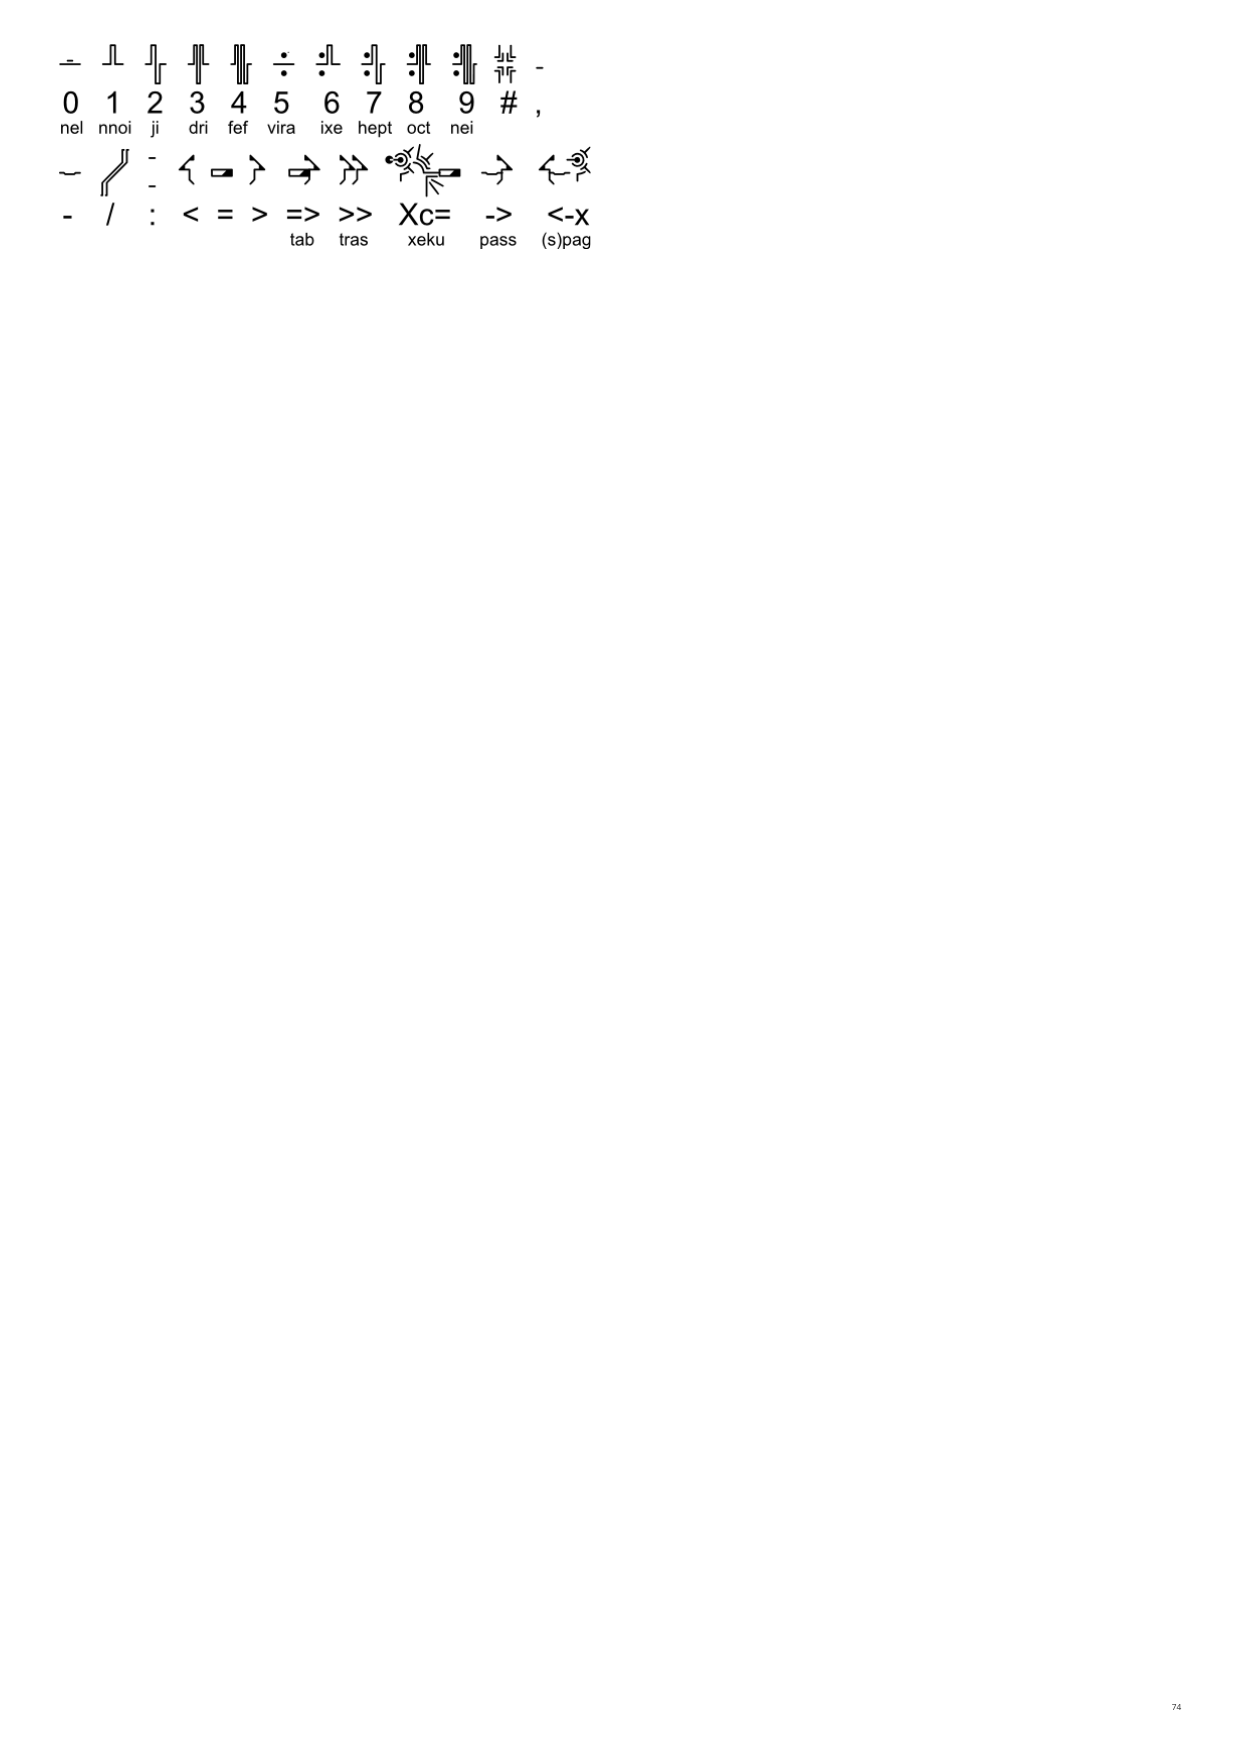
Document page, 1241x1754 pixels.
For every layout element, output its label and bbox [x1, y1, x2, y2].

picture [59, 44, 591, 249]
